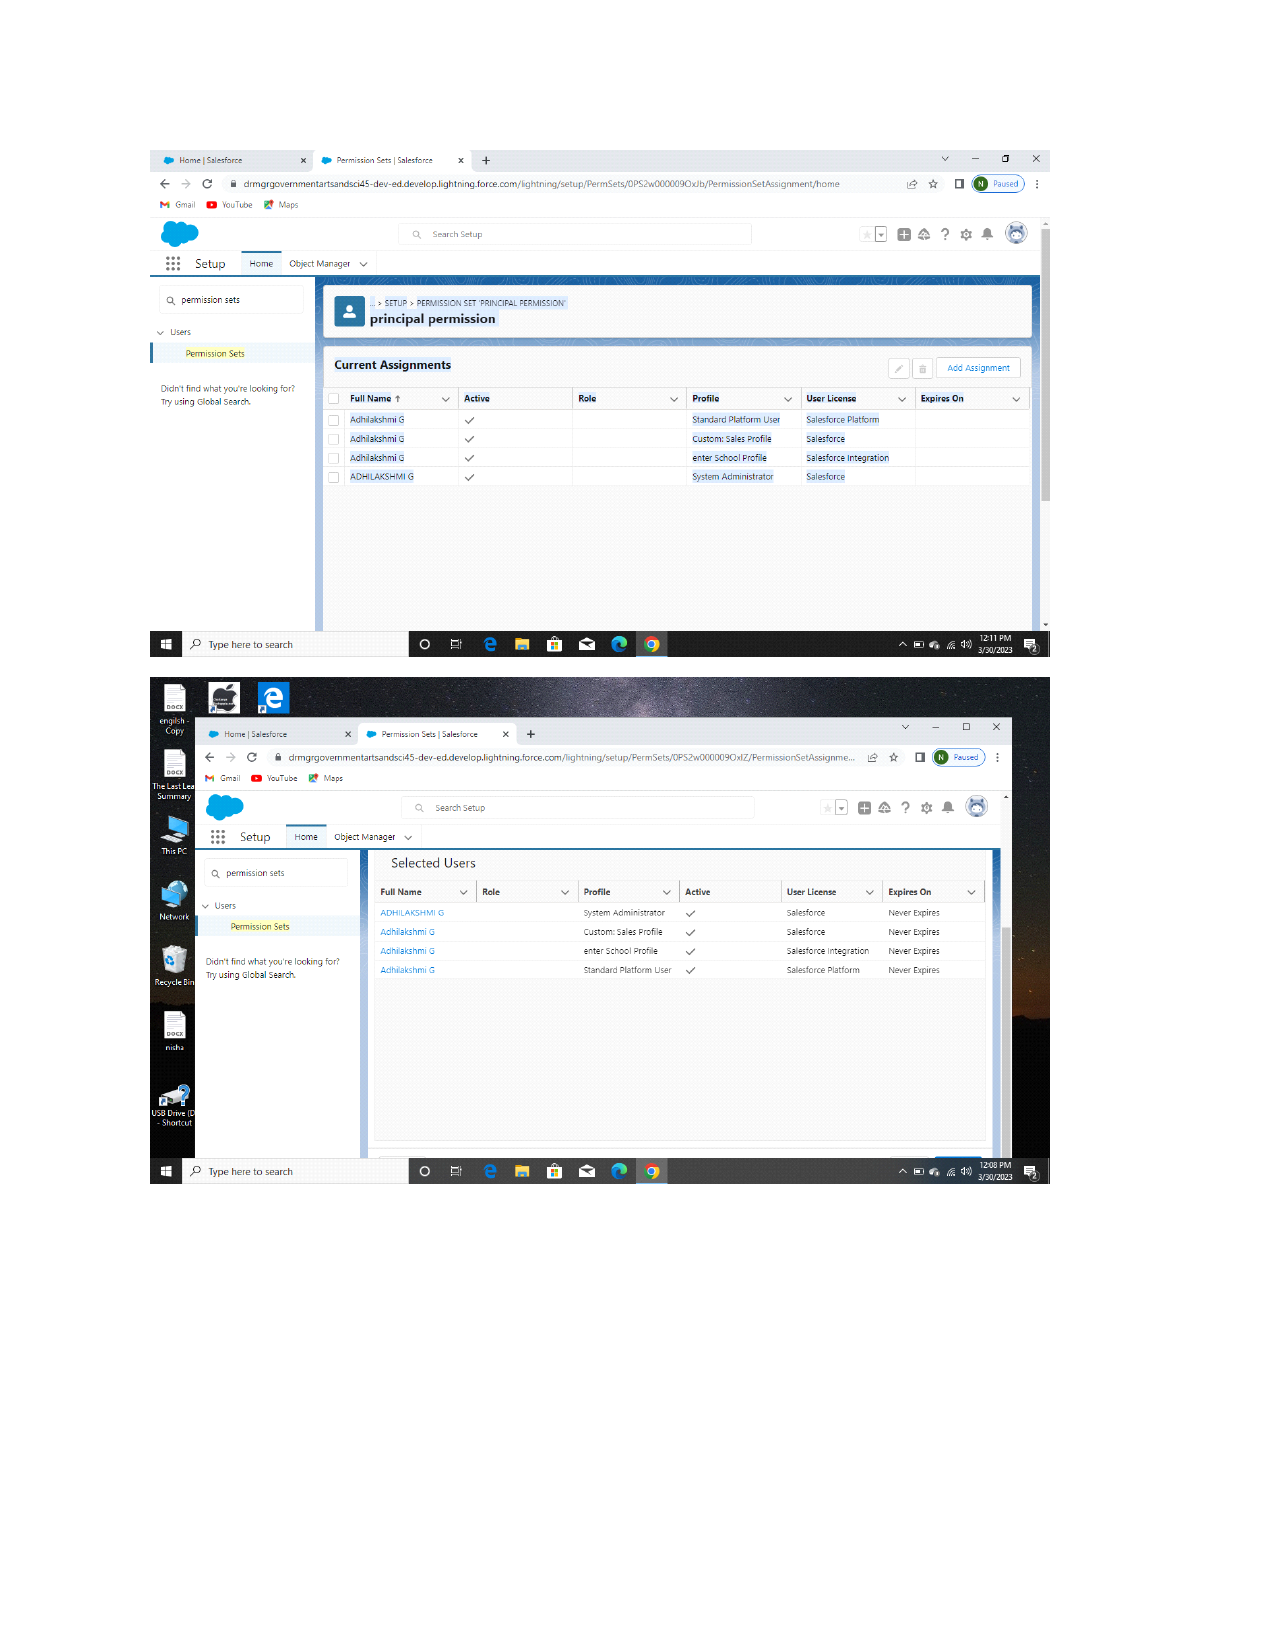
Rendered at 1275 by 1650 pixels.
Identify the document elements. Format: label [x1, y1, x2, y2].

picture [150, 677, 1050, 1184]
picture [150, 150, 1050, 657]
